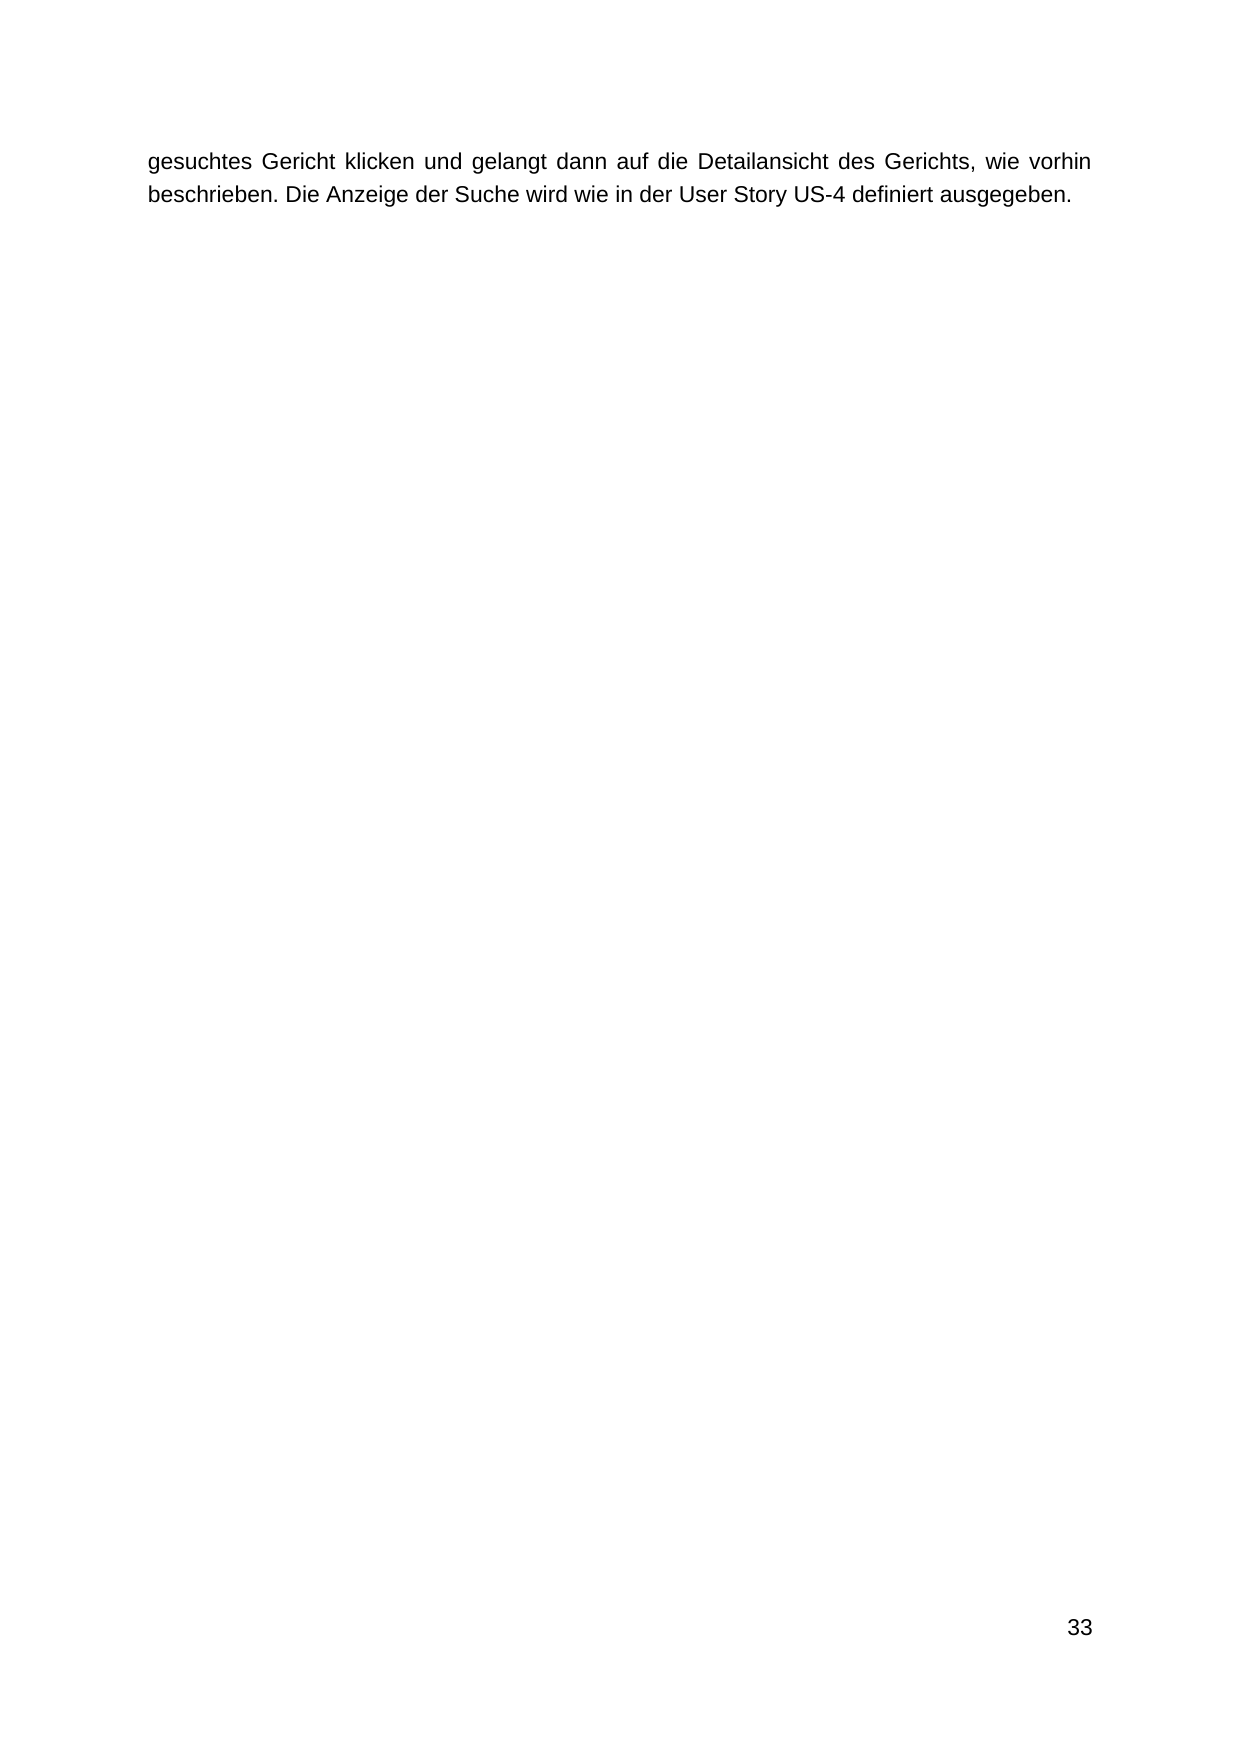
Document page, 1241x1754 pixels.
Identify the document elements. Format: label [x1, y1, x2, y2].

text [148, 148, 1092, 207]
